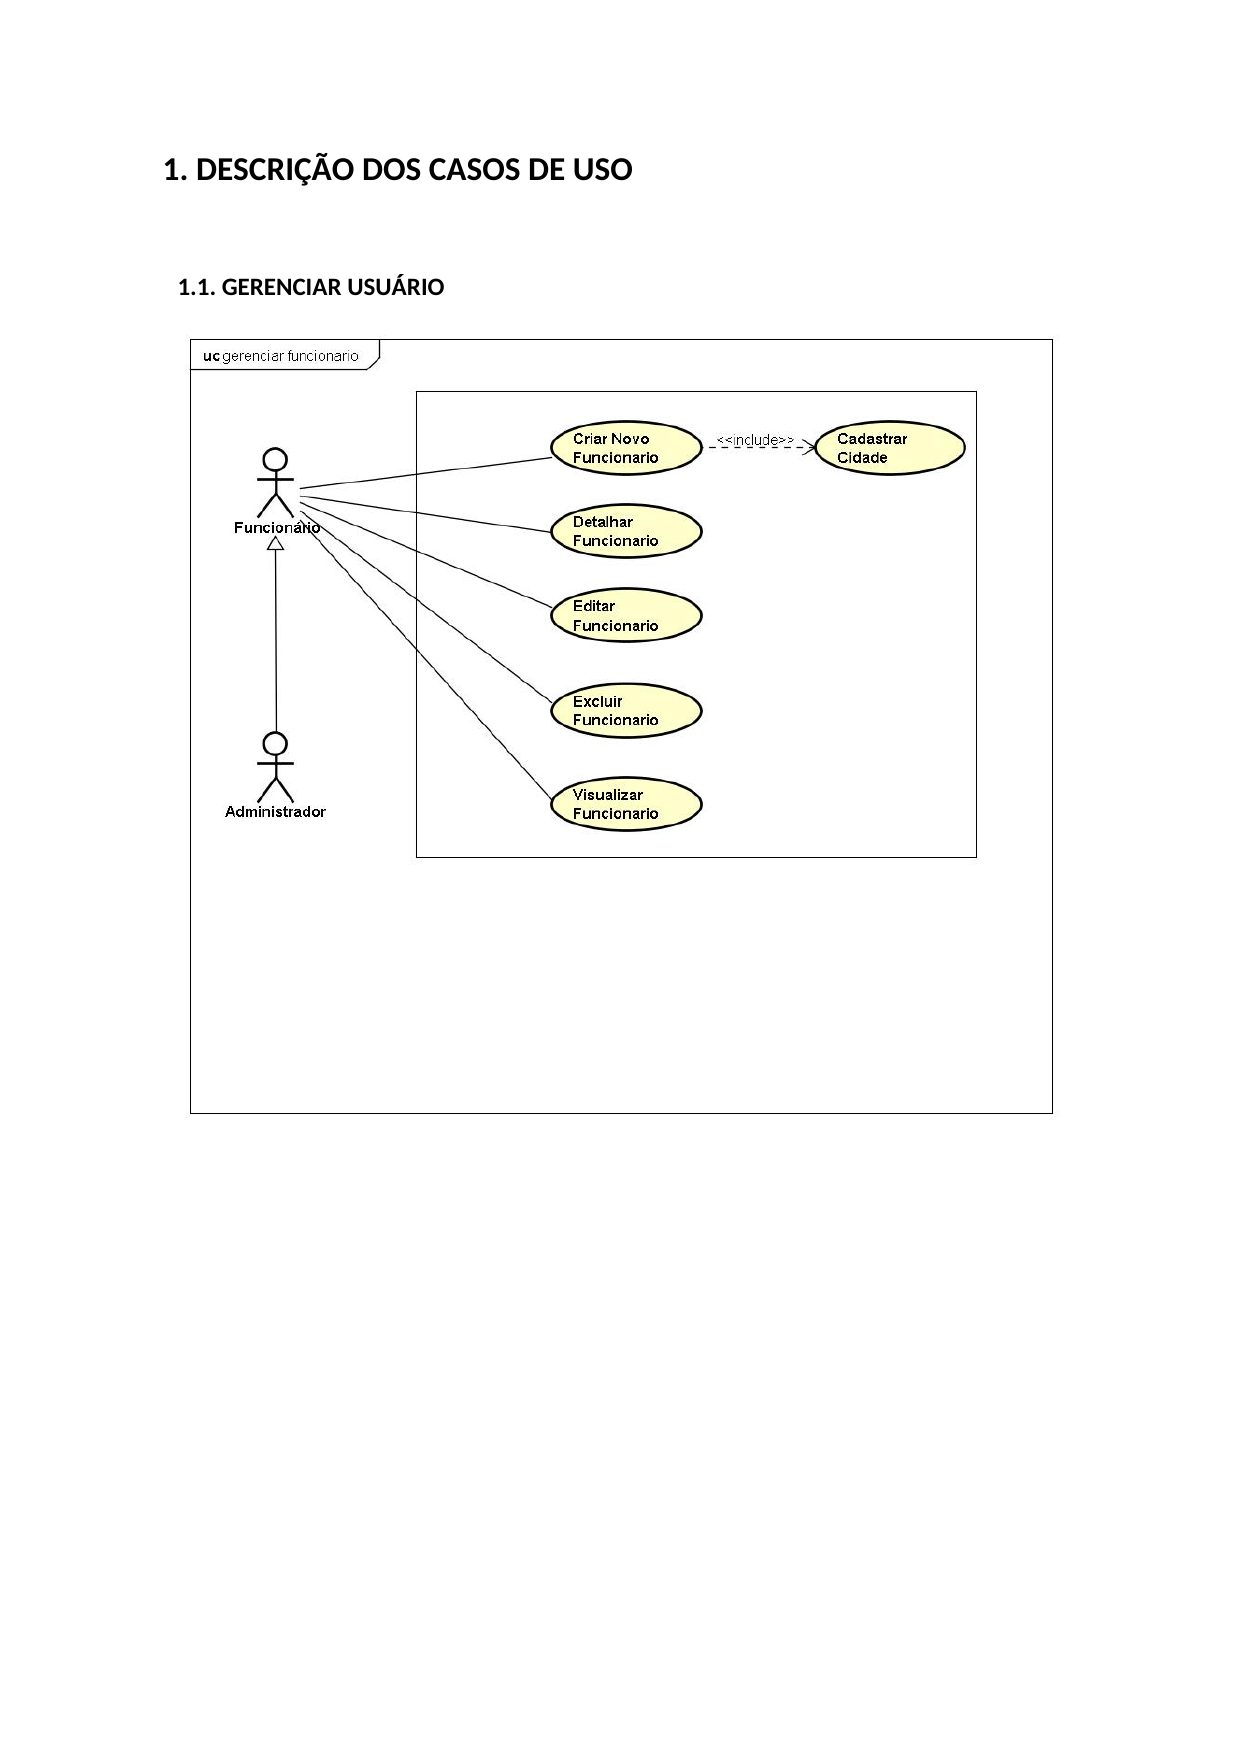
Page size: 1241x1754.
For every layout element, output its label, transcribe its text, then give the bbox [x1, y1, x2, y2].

text 1.1. GERENCIAR USUÁRIO [177, 271, 1063, 302]
picture [177, 326, 1063, 1124]
text 1. DESCRIÇÃO DOS CASOS DE USO [162, 148, 1063, 188]
